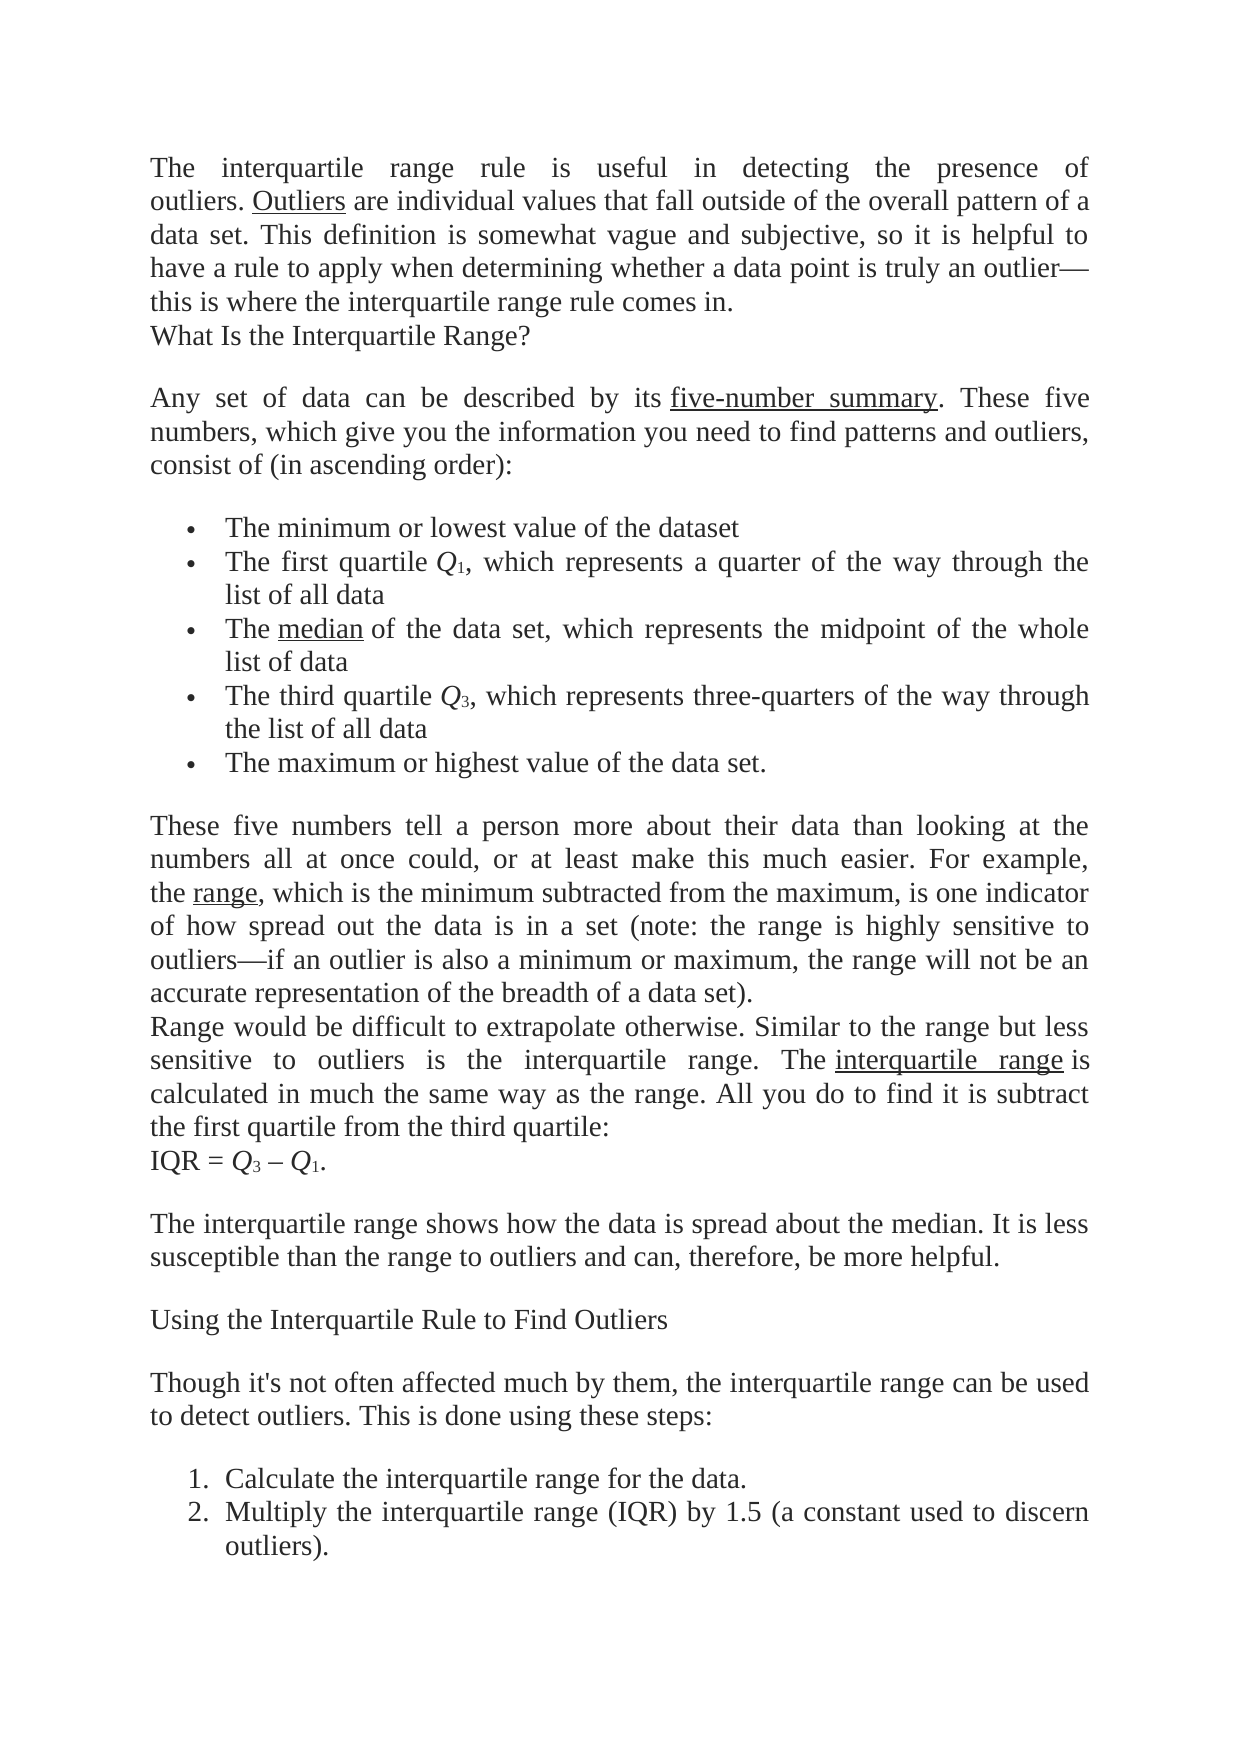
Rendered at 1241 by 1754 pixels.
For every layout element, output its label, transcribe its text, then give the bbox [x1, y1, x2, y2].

text Though it's not often affected much by them, the interquartile range can be used to detect outliers. This is done using these steps: [150, 1365, 1090, 1432]
list Calculate the interquartile range for the data. [187, 1461, 1090, 1494]
text The interquartile range rule is useful in detecting the presence of outliers. Outliers are individual values that fall outside of the overall pattern of a data set. This definition is somewhat vague and subjective, so it is helpful to have a rule to apply when determining whether a data point is truly an outlier—this is where the interquartile range rule comes in. [150, 150, 1090, 318]
list Multiply the interquartile range (IQR) by 1.5 (a constant used to discern outliers). [187, 1494, 1090, 1562]
text Range would be difficult to extrapolate otherwise. Similar to the range but less sensitive to outliers is the interquartile range. The interquartile range is calculated in much the same way as the range. All you do to find it is subtract the first quartile from the third quartile: [150, 1009, 1090, 1143]
list The minimum or lowest value of the dataset [187, 510, 1090, 544]
list The first quartile Q1, which represents a quarter of the way through the list of all data [187, 544, 1090, 611]
text These five numbers tell a person more about their data than looking at the numbers all at once could, or at least make this much easier. For example, the range, which is the minimum subtracted from the maximum, is one indicator of how spread out the data is in a set (note: the range is highly sensitive to outliers—if an outlier is also a minimum or maximum, the range will not be an accurate representation of the breadth of a data set). [150, 808, 1090, 1009]
text The interquartile range shows how the data is spread about the median. It is less susceptible than the range to outliers and can, therefore, be more helpful. [150, 1206, 1090, 1273]
list The third quartile Q3, which represents three-quarters of the way through the list of all data [187, 678, 1090, 745]
text Any set of data can be described by its five-number summary. These five numbers, which give you the information you need to find patterns and outliers, consist of (in ascending order): [150, 380, 1090, 481]
text IQR = Q3 – Q1. [150, 1143, 1090, 1177]
list The maximum or highest value of the data set. [187, 745, 1090, 778]
subtitle What Is the Interquartile Range? [150, 318, 1090, 351]
subtitle Using the Interquartile Rule to Find Outliers [150, 1302, 1090, 1336]
list The median of the data set, which represents the midpoint of the whole list of data [187, 611, 1090, 678]
